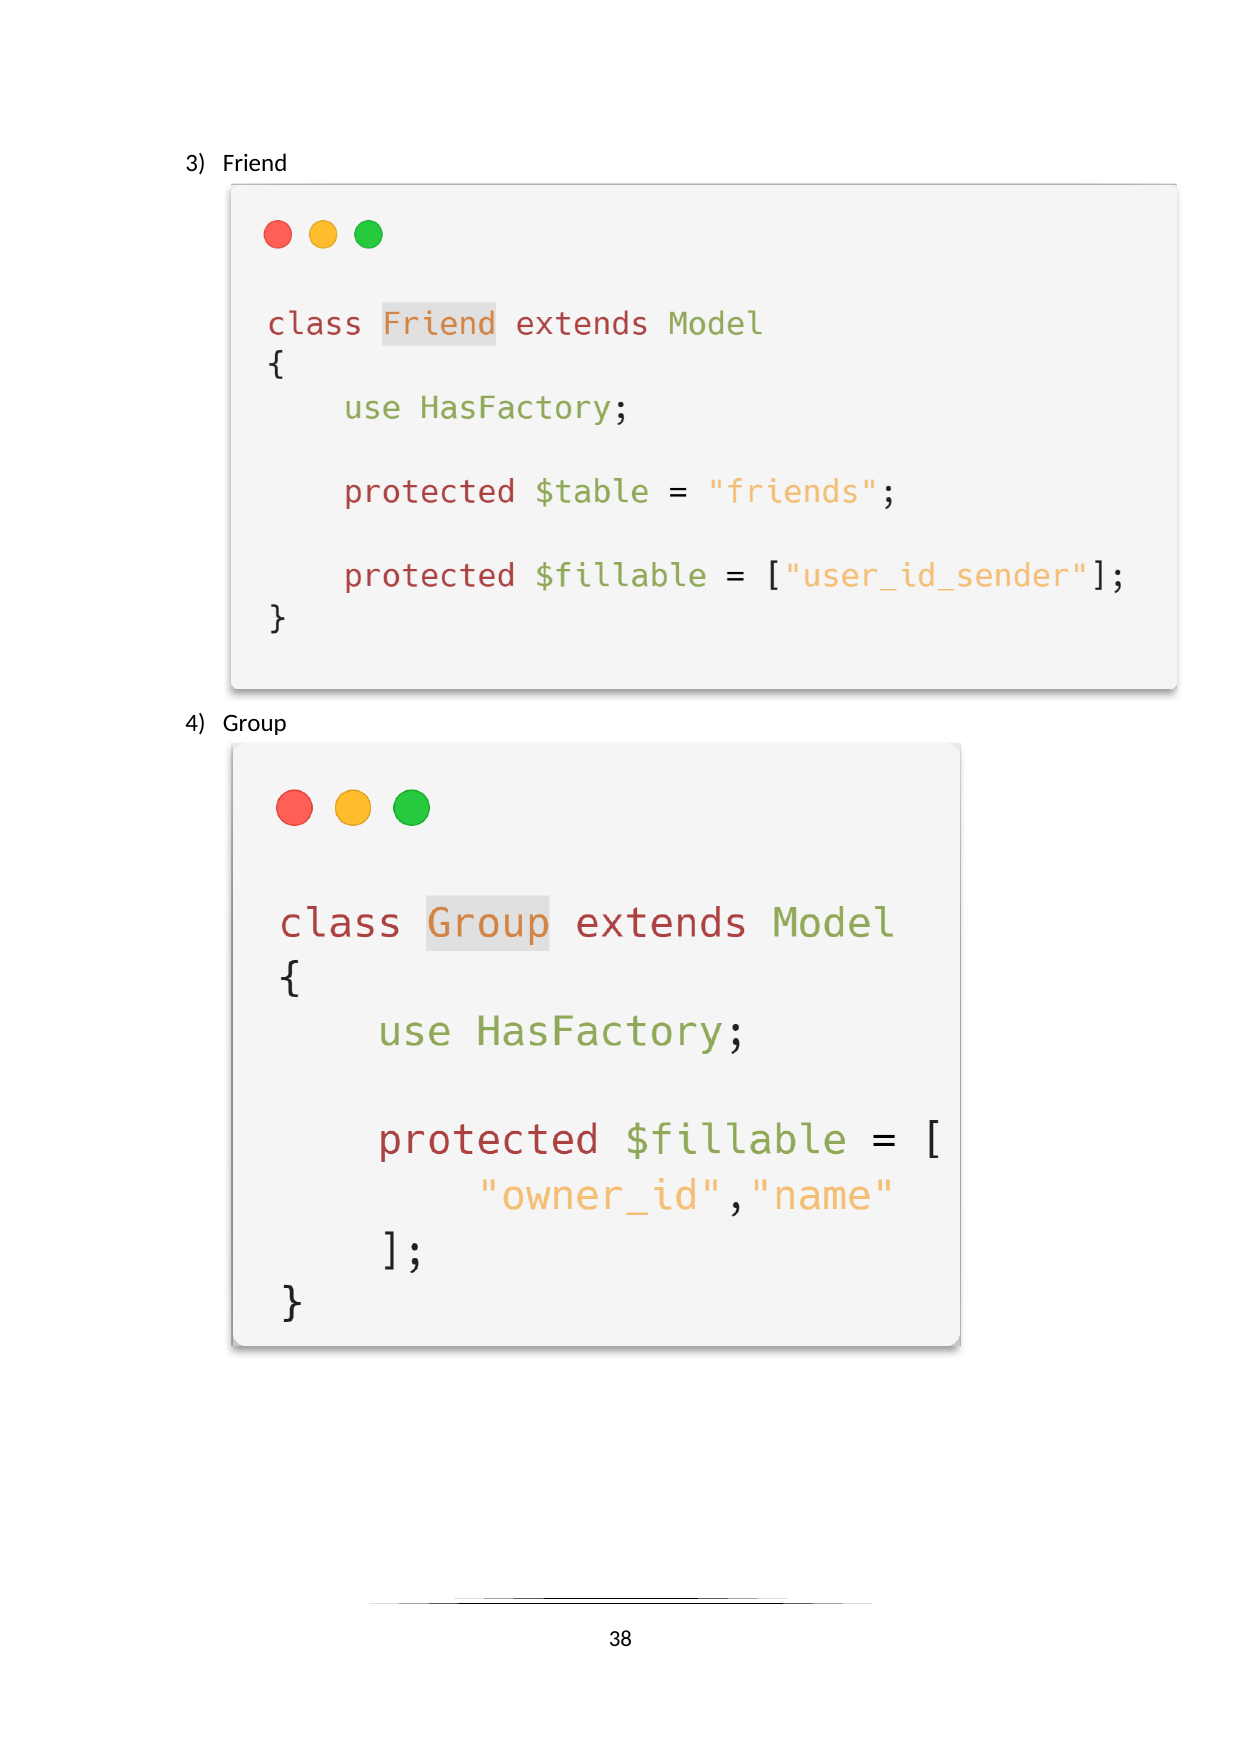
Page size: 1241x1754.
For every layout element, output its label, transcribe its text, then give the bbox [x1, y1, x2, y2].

picture [231, 183, 1177, 689]
picture [231, 743, 961, 1346]
list Group [185, 708, 1093, 738]
